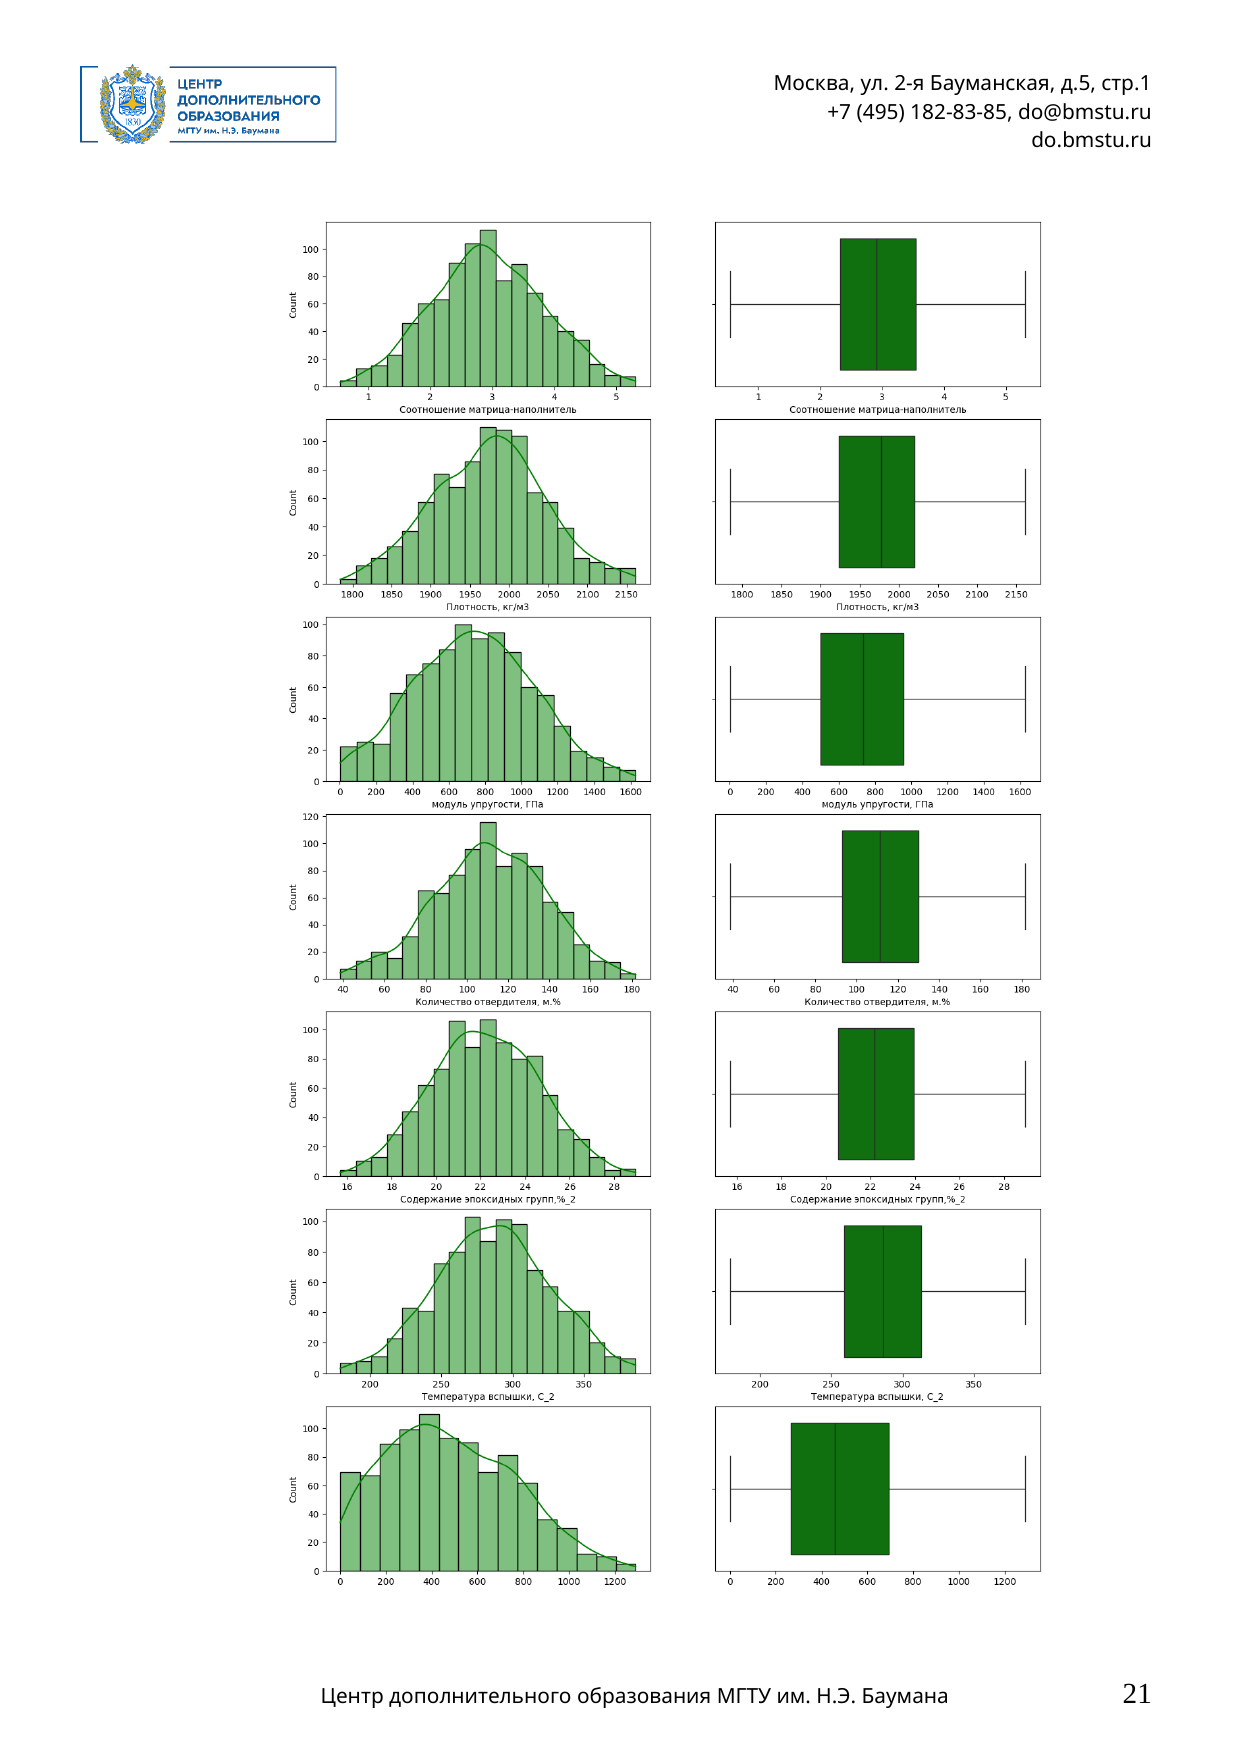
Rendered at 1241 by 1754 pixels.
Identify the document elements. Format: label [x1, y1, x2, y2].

picture [80, 64, 337, 144]
picture [282, 215, 1046, 1591]
